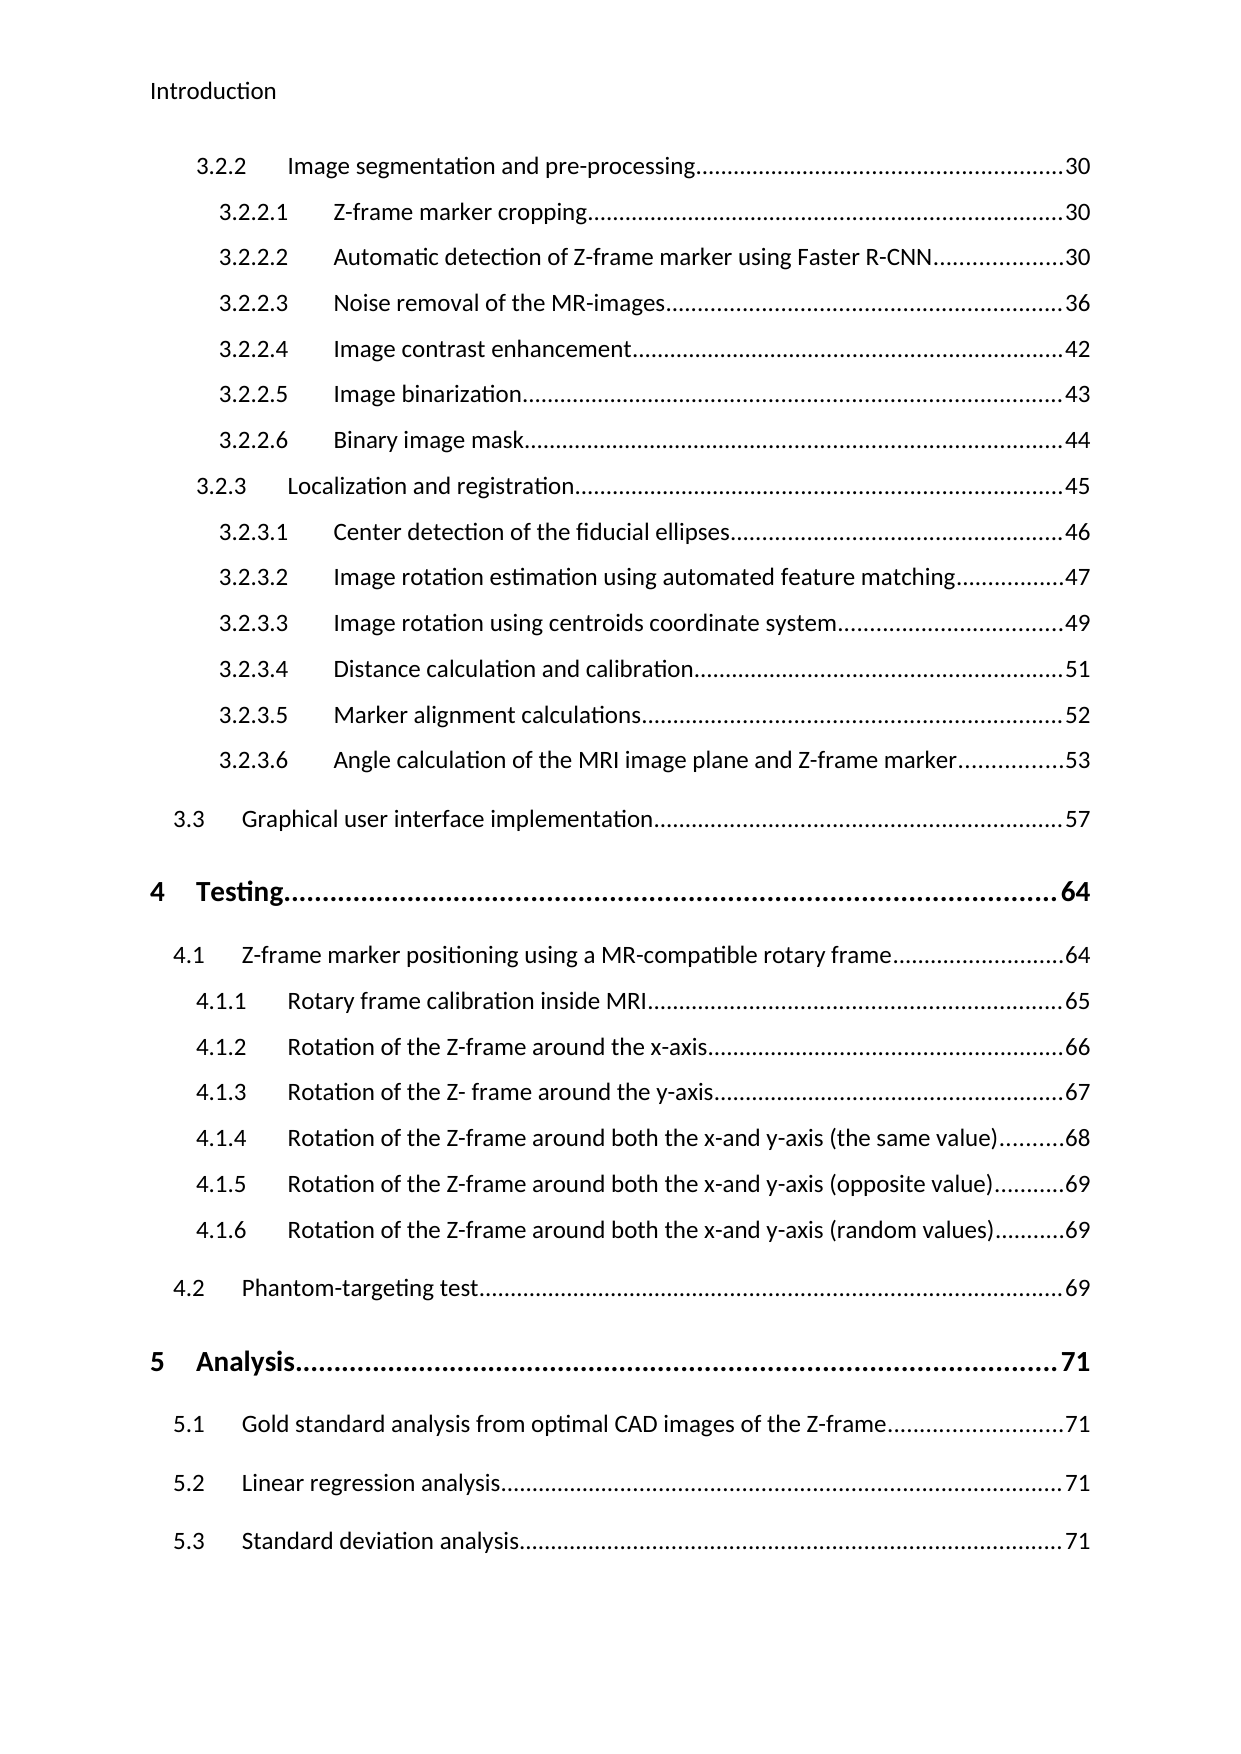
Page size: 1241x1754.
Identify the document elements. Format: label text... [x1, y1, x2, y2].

text 4.1.5 Rotation of the Z-frame around both the x-and y-axis (opposite value) 69 [196, 1168, 1090, 1198]
text 3.2.3.4 Distance calculation and calibration 51 [219, 653, 1090, 683]
text 4.1.4 Rotation of the Z-frame around both the x-and y-axis (the same value) 68 [196, 1122, 1090, 1153]
text 3.2.2.1 Z-frame marker cropping 30 [219, 196, 1090, 226]
text 3.2.3 Localization and registration 45 [196, 470, 1090, 501]
text 3.2.3.3 Image rotation using centroids coordinate system 49 [219, 607, 1090, 638]
text 3.2.2.5 Image binarization 43 [219, 379, 1090, 409]
text 3.2.3.1 Center detection of the fiducial ellipses 46 [219, 516, 1090, 546]
text 4.1 Z-frame marker positioning using a MR-compatible rotary frame 64 [173, 939, 1090, 970]
text 4.1.3 Rotation of the Z- frame around the y-axis 67 [196, 1077, 1090, 1107]
text 3.3 Graphical user interface implementation 57 [173, 803, 1090, 833]
text 3.2.2 Image segmentation and pre-processing 30 [196, 150, 1090, 181]
text 4.2 Phantom-targeting test 69 [173, 1272, 1090, 1302]
text 3.2.3.5 Marker alignment calculations 52 [219, 699, 1090, 729]
text 4.1.2 Rotation of the Z-frame around the x-axis 66 [196, 1031, 1090, 1061]
text 3.2.2.2 Automatic detection of Z-frame marker using Faster R-CNN 30 [219, 241, 1090, 272]
text 3.2.3.2 Image rotation estimation using automated feature matching 47 [219, 562, 1090, 592]
text 3.2.3.6 Angle calculation of the MRI image plane and Z-frame marker 53 [219, 744, 1090, 775]
text 4.1.1 Rotary frame calibration inside MRI 65 [196, 985, 1090, 1016]
text 3.2.2.4 Image contrast enhancement 42 [219, 333, 1090, 363]
text 4.1.6 Rotation of the Z-frame around both the x-and y-axis (random values) 69 [196, 1214, 1090, 1244]
text 5.2 Linear regression analysis 71 [173, 1467, 1090, 1497]
text 5.3 Standard deviation analysis 71 [173, 1525, 1090, 1556]
text 5.1 Gold standard analysis from optimal CAD images of the Z-frame 71 [173, 1409, 1090, 1439]
text 3.2.2.3 Noise removal of the MR-images 36 [219, 287, 1090, 318]
text 5 Analysis 71 [150, 1343, 1090, 1378]
text 4 Testing 64 [150, 873, 1090, 909]
text 3.2.2.6 Binary image mask 44 [219, 424, 1090, 455]
